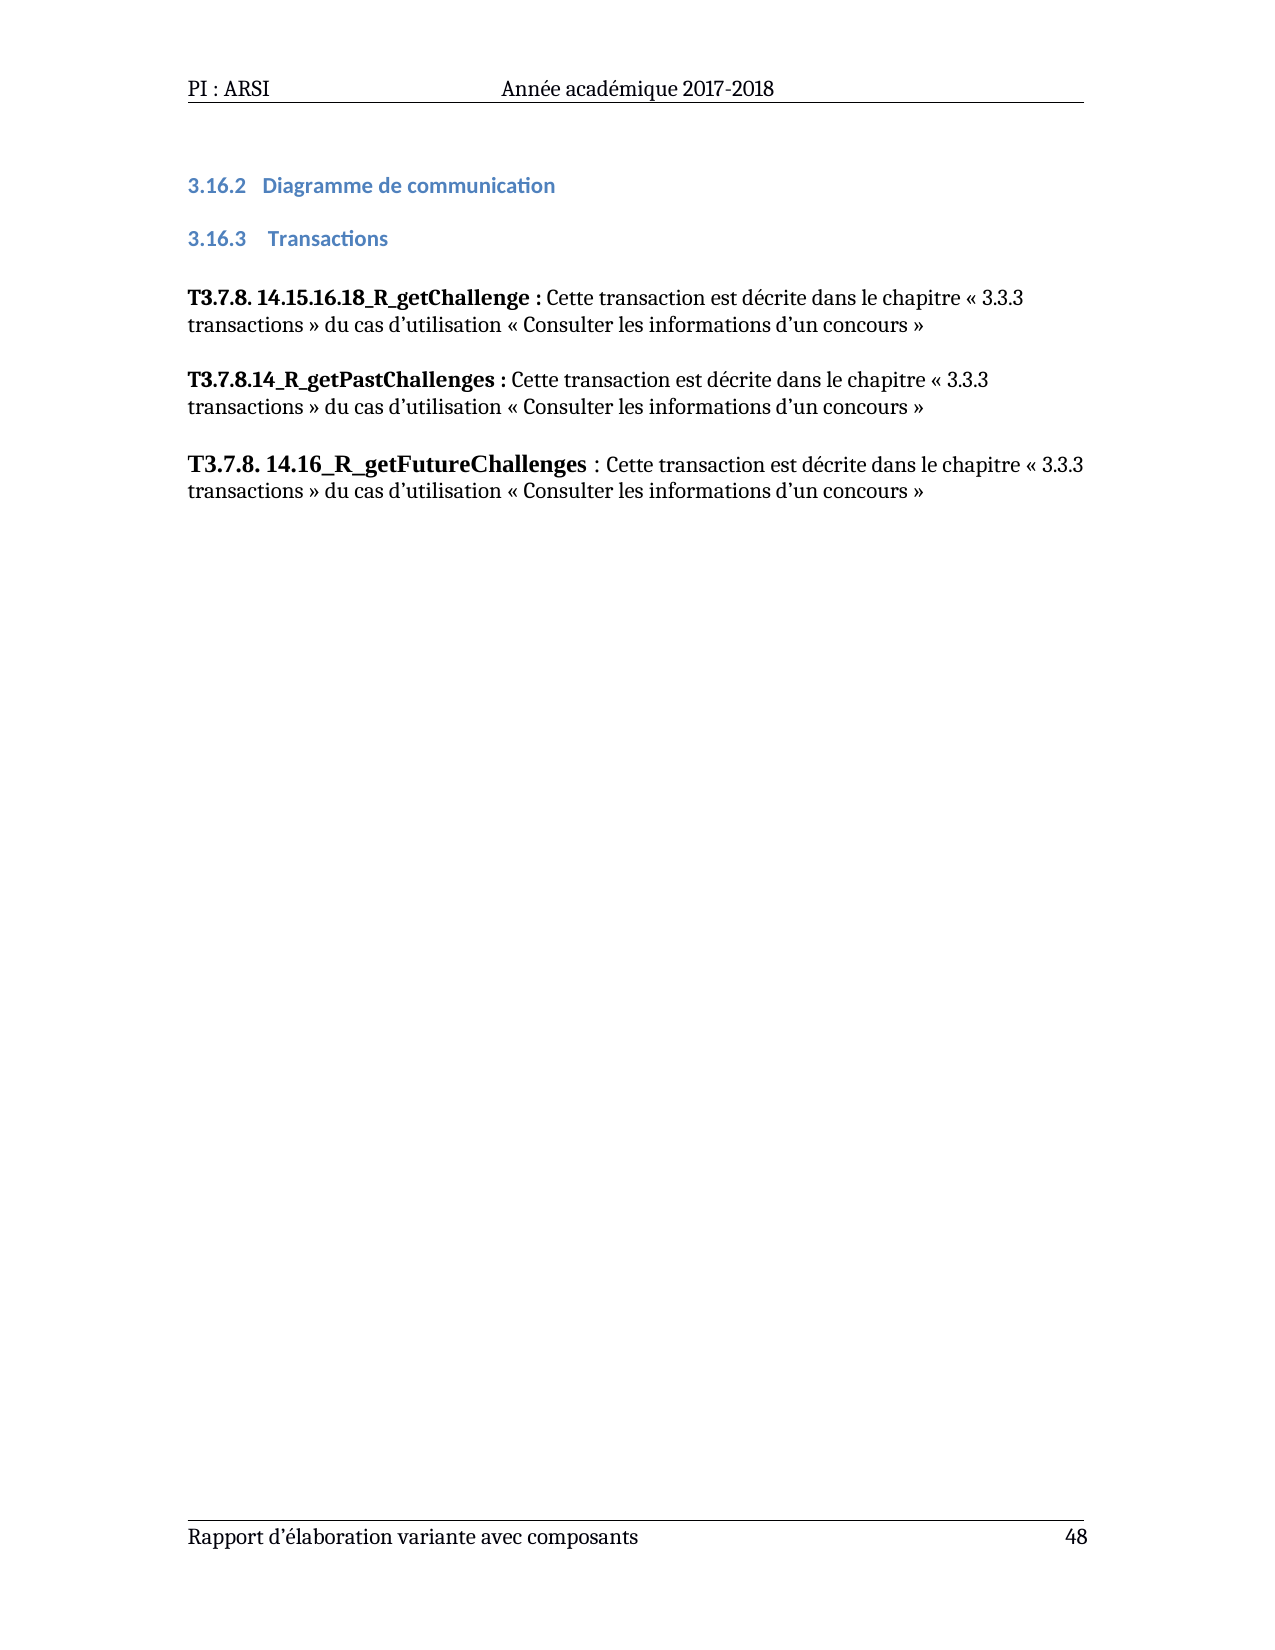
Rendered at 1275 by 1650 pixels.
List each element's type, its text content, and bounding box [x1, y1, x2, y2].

subtitle Diagramme de communication [187, 171, 1087, 199]
text T3.7.8. 14.15.16.18_R_getChallenge : Cette transaction est décrite dans le chapitre « 3.3.3 transactions » du cas d’utilisation « Consulter les informations d’un concours » [187, 285, 1087, 338]
subtitle Transactions [187, 224, 1087, 252]
text T3.7.8.14_R_getPastChallenges : Cette transaction est décrite dans le chapitre « 3.3.3 transactions » du cas d’utilisation « Consulter les informations d’un concours » [187, 367, 1087, 420]
text T3.7.8. 14.16_R_getFutureChallenges : Cette transaction est décrite dans le chapitre « 3.3.3 transactions » du cas d’utilisation « Consulter les informations d’un concours » [187, 449, 1087, 504]
